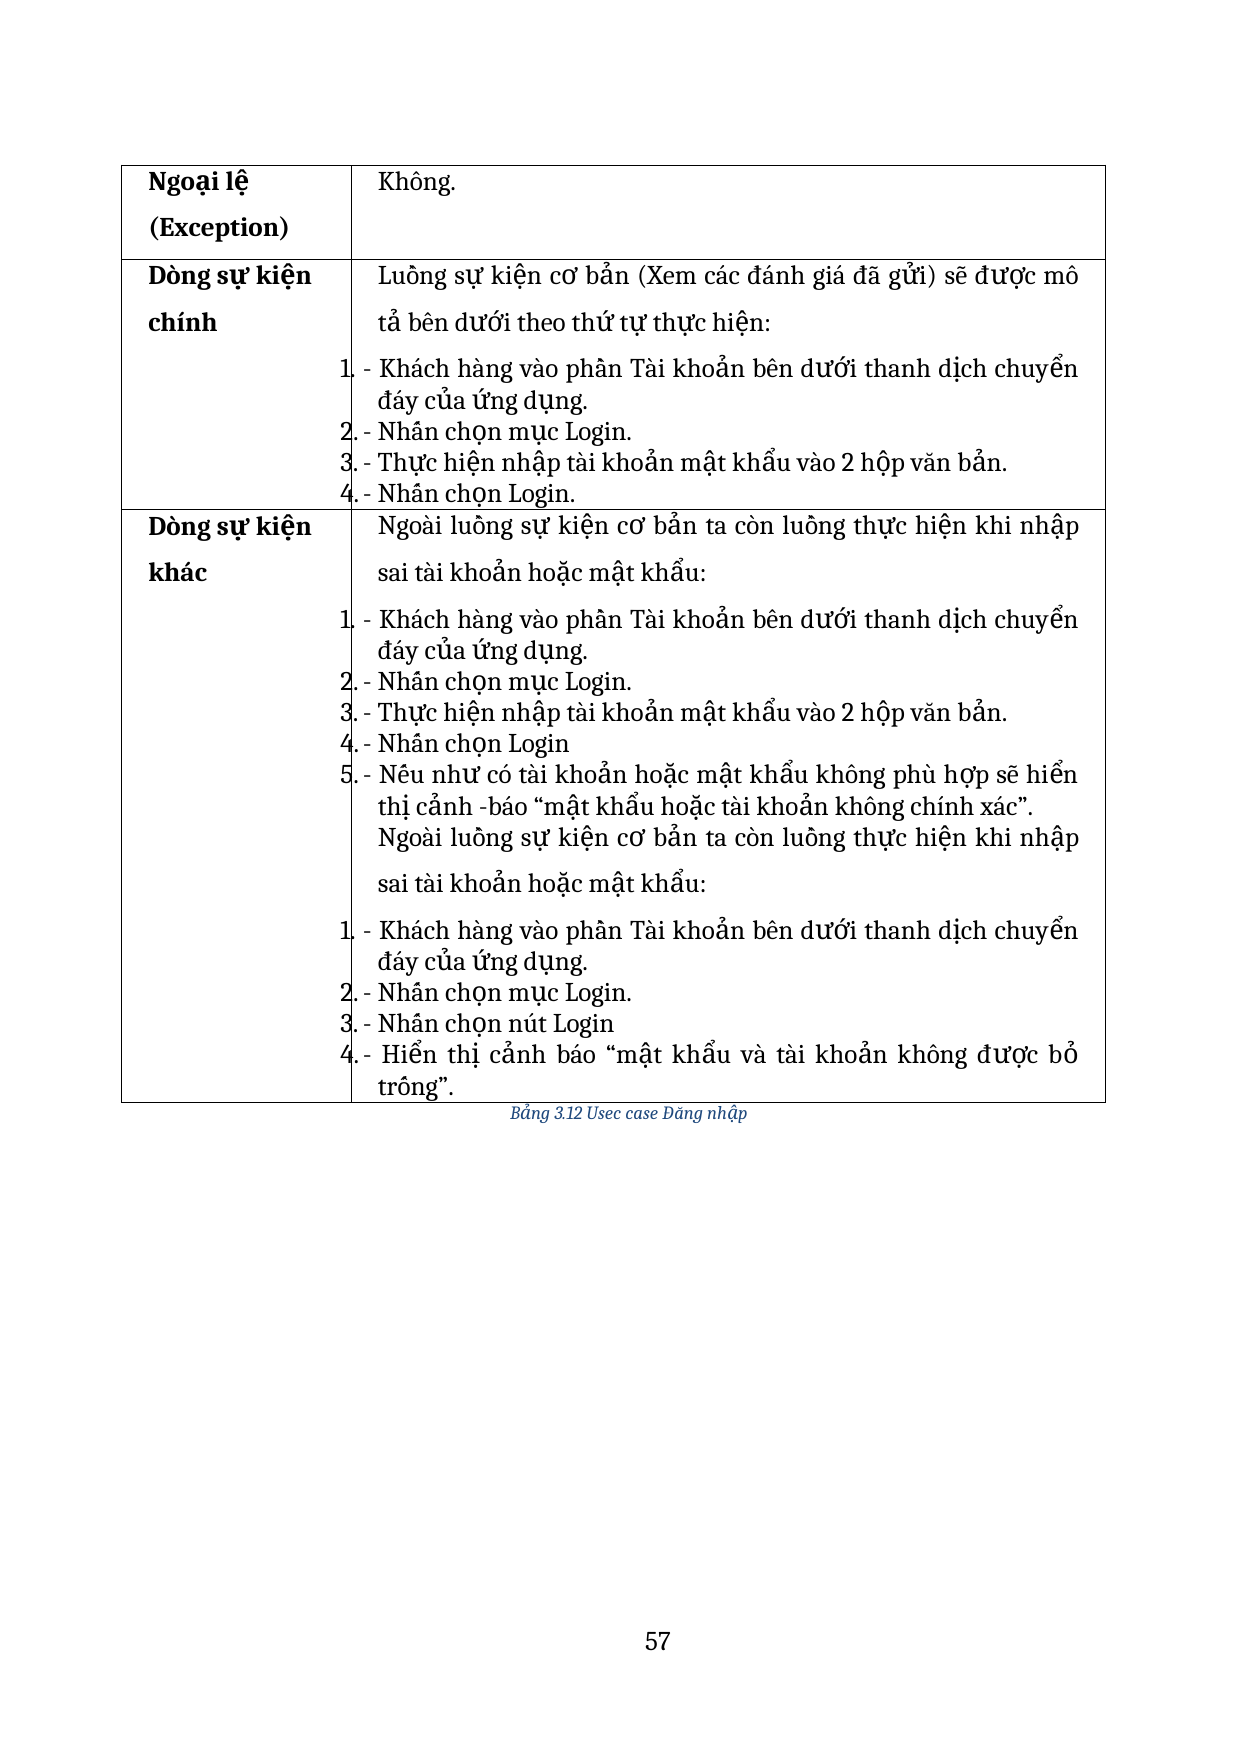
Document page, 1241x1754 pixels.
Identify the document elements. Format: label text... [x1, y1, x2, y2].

table_cell Không. [352, 166, 1105, 259]
table_cell Ngoại lệ (Exception) [122, 166, 351, 259]
table_cell Dòng sự kiện khác [122, 510, 351, 1102]
table_cell Dòng sự kiện chính [122, 260, 351, 509]
text Bảng 3.11 Usec case Đăng nhập [56, 1103, 1203, 1124]
table_cell Ngoài luồng sự kiện cơ bản ta còn luồng thực hiện khi nhập sai tài khoản hoặc mật khẩu: - Khách hàng vào phần Tài khoản bên dưới thanh dịch chuyển đáy của ứng dụng. - Nhấn chọn mục Login. - Thực hiện nhập tài khoản mật khẩu vào 2 hộp văn bản. - Nhấn chọn Login - Nếu như có tài khoản hoặc mật khẩu không phù hợp sẽ hiển thị cảnh -báo “mật khẩu hoặc tài khoản không chính xác”. Ngoài luồng sự kiện cơ bản ta còn luồng thực hiện khi nhập sai tài khoản hoặc mật khẩu: - Khách hàng vào phần Tài khoản bên dưới thanh dịch chuyển đáy của ứng dụng. - Nhấn chọn mục Login. - Nhấn chọn nút Login - Hiển thị cảnh báo “mật khẩu và tài khoản không được bỏ trống”. [352, 510, 1105, 1102]
table_cell Luồng sự kiện cơ bản (Xem các đánh giá đã gửi) sẽ được mô tả bên dưới theo thứ tự thực hiện: - Khách hàng vào phần Tài khoản bên dưới thanh dịch chuyển đáy của ứng dụng. - Nhấn chọn mục Login. - Thực hiện nhập tài khoản mật khẩu vào 2 hộp văn bản. - Nhấn chọn Login. [352, 260, 1105, 509]
